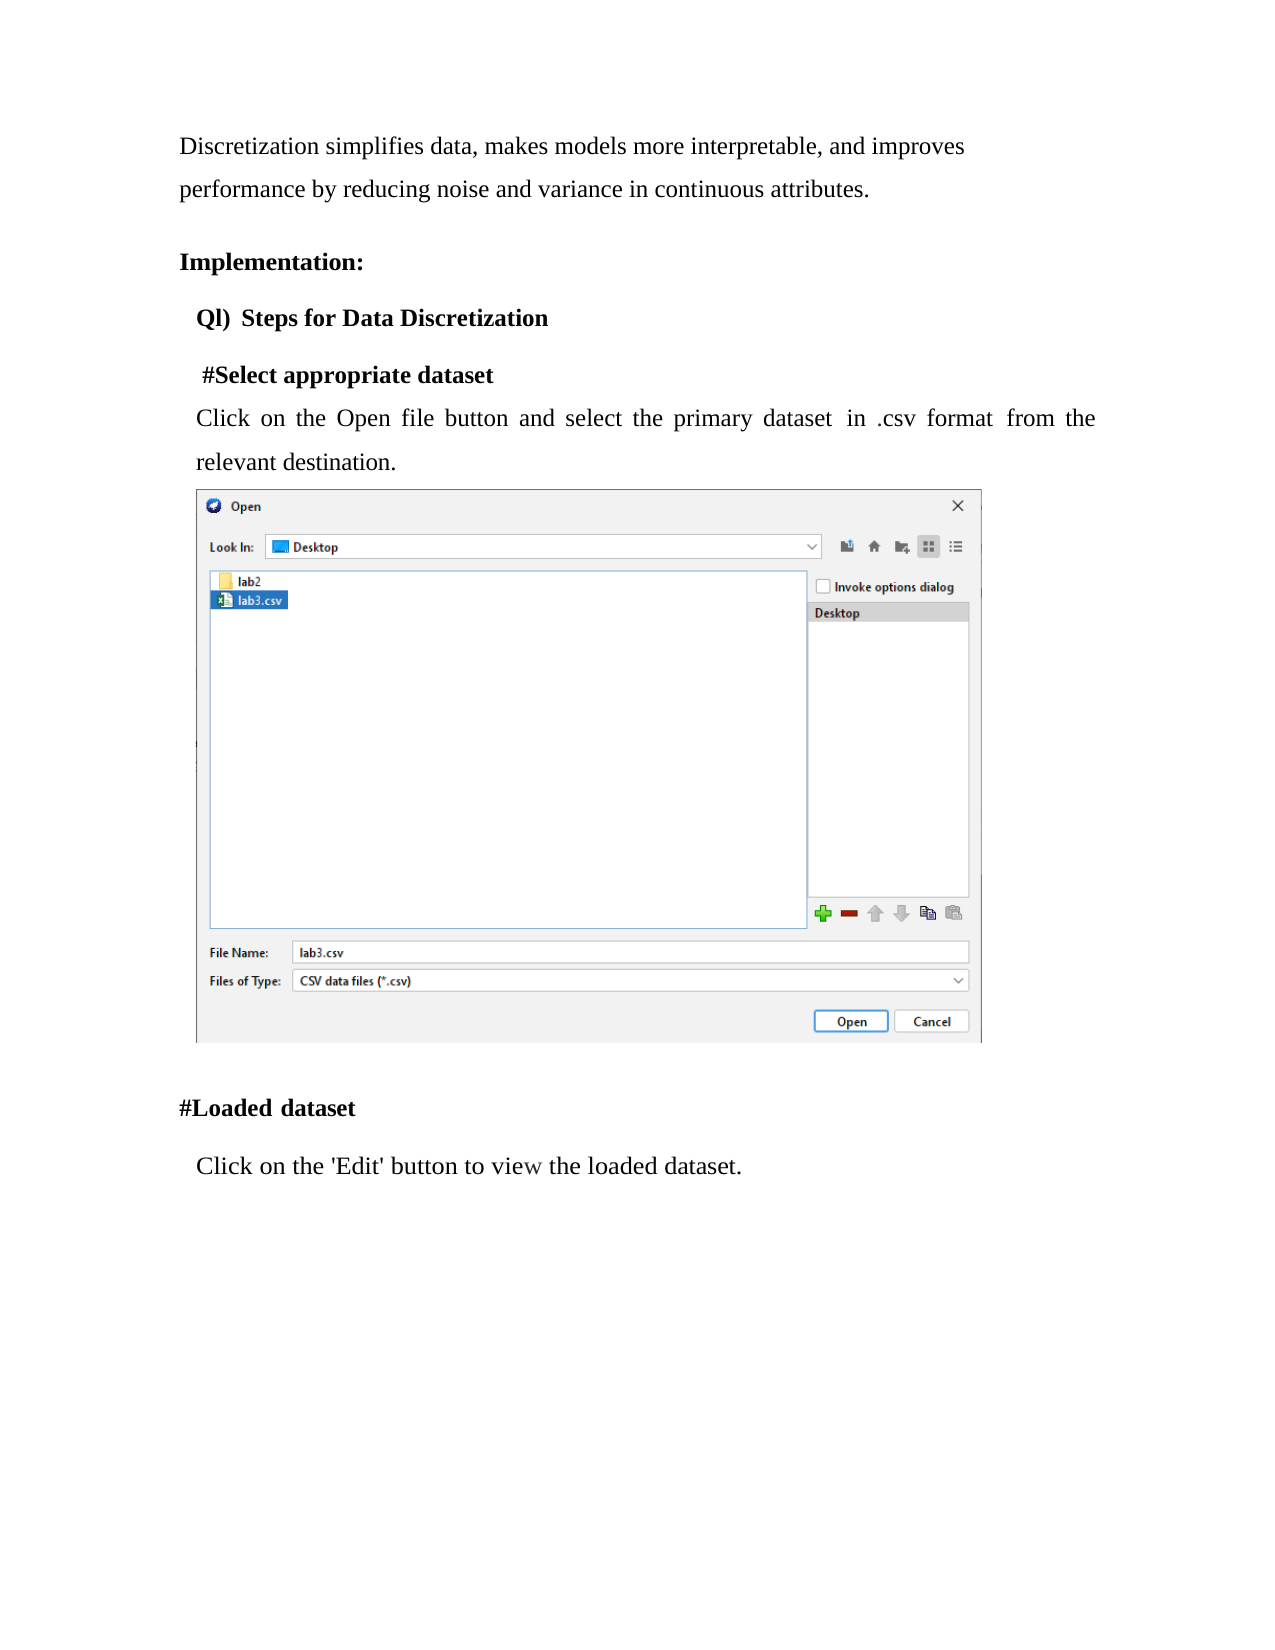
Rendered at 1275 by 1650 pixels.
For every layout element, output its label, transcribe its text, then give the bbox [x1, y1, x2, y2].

text #Select appropriate dataset [196, 360, 586, 389]
picture [195, 489, 982, 1043]
subtitle #Loaded dataset [179, 1093, 1096, 1122]
text Click on the 'Edit' button to view the loaded dataset. [196, 1151, 1096, 1179]
subtitle Implementation: [179, 247, 1096, 275]
text Discretization simplifies data, makes models more interpretable, and improves performance by reducing noise and variance in continuous attributes. [179, 131, 1096, 203]
text Click on the Open file button and select the primary dataset in .csv format from the relevant destination. [196, 403, 1096, 475]
text Ql) Steps for Data Discretization [196, 303, 586, 332]
